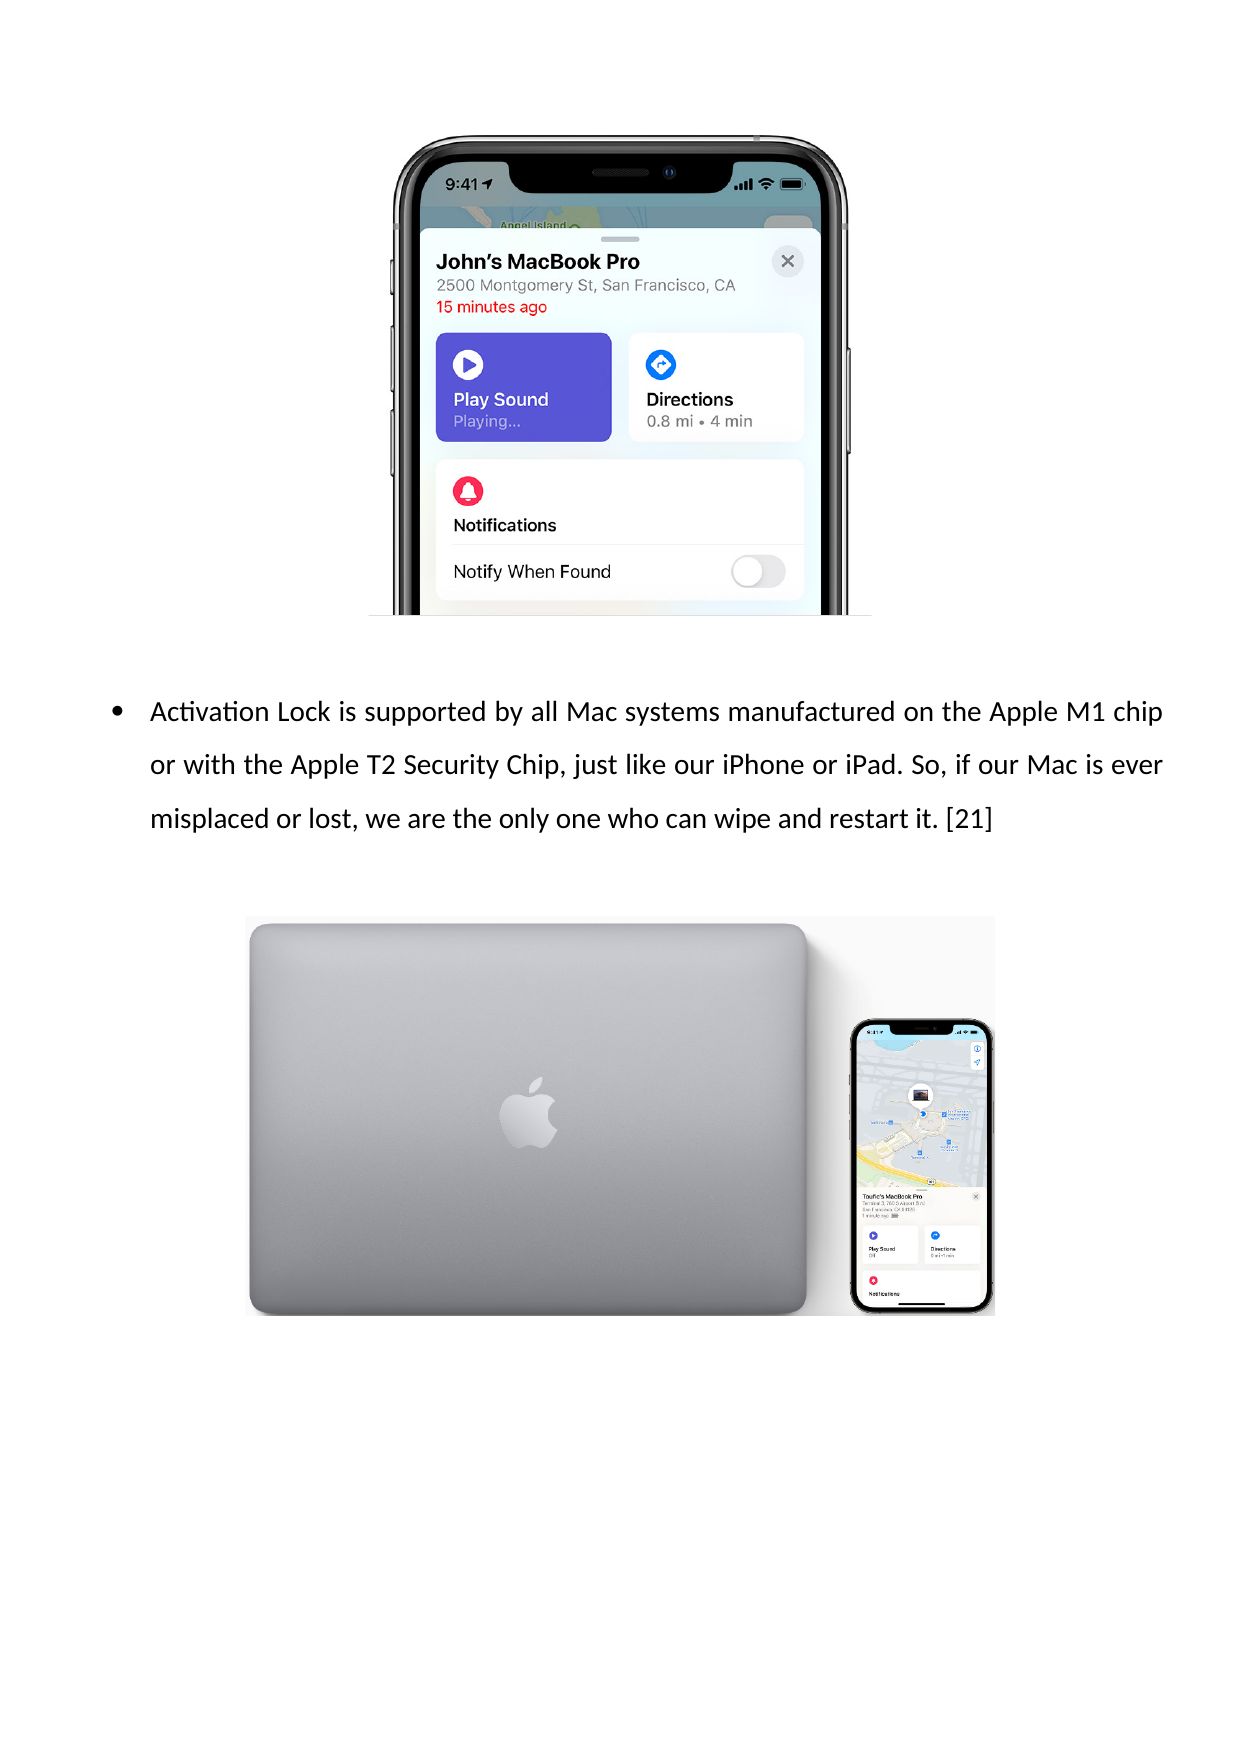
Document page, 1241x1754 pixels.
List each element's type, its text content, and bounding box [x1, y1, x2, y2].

list Activation Lock is supported by all Mac systems manufactured on the Apple M1 chip or with the Apple T2 Security Chip, just like our iPhone or iPad. So, if our Mac is ever misplaced or lost, we are the only one who can wipe and restart it. [21] [112, 693, 1165, 835]
picture [368, 134, 872, 616]
picture [245, 916, 995, 1316]
